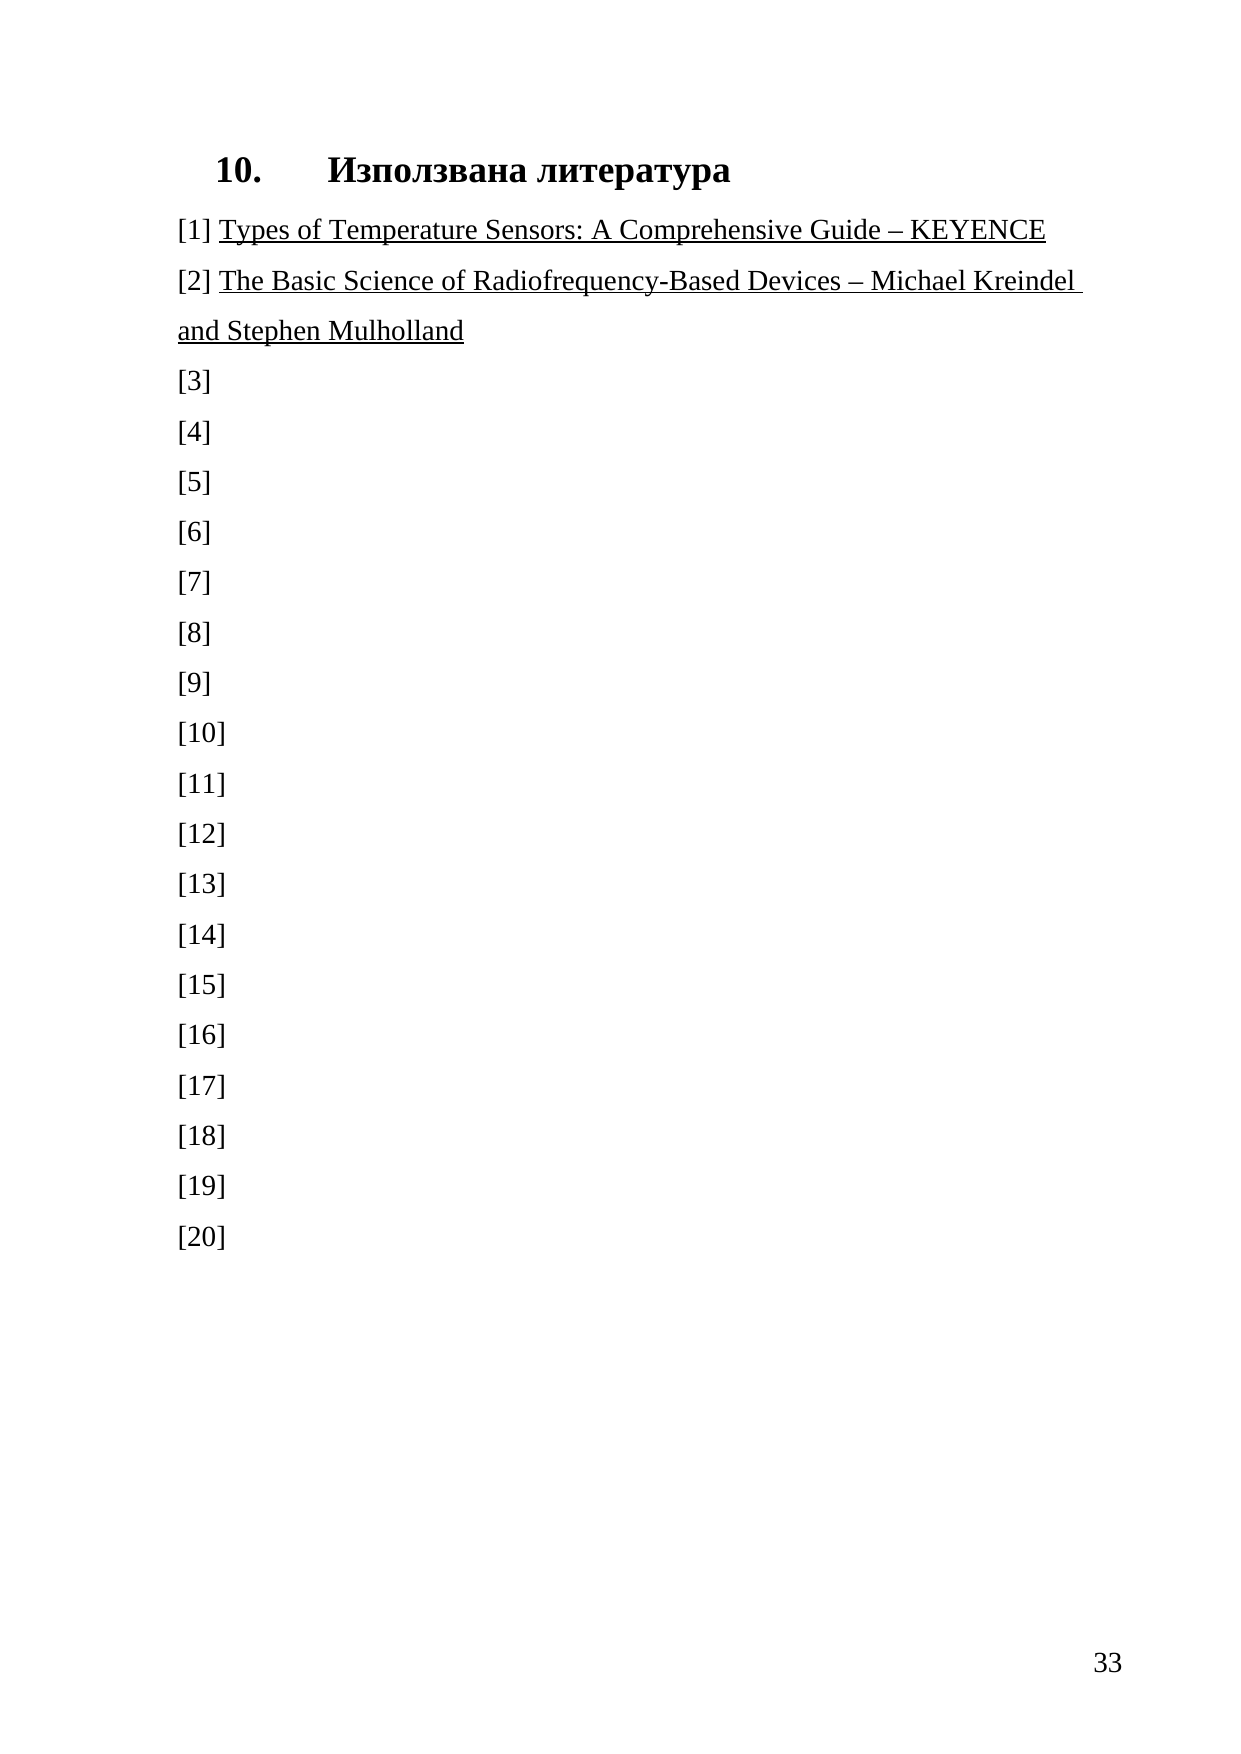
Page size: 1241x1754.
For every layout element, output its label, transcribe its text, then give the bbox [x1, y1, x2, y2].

text [16] [177, 1017, 1122, 1051]
text [9] [177, 665, 1122, 699]
text [5] [177, 464, 1122, 497]
text [17] [177, 1068, 1122, 1101]
text [18] [177, 1118, 1122, 1152]
subtitle Използвана литература [215, 148, 1122, 191]
text [19] [177, 1168, 1122, 1202]
text [4] [177, 414, 1122, 447]
text [13] [177, 866, 1122, 900]
text [2] The Basic Science of Radiofrequency-Based Devices – Michael Kreindel and Stephen Mulholland [177, 263, 1122, 347]
text [7] [177, 564, 1122, 598]
text [15] [177, 967, 1122, 1001]
text [6] [177, 514, 1122, 548]
text [1] Types of Temperature Sensors: A Comprehensive Guide – KEYENCE [177, 212, 1122, 246]
text [14] [177, 917, 1122, 950]
text [11] [177, 766, 1122, 799]
text [20] [177, 1219, 1122, 1252]
text [3] [177, 363, 1122, 397]
text [8] [177, 615, 1122, 648]
text [12] [177, 816, 1122, 850]
text [10] [177, 716, 1122, 749]
